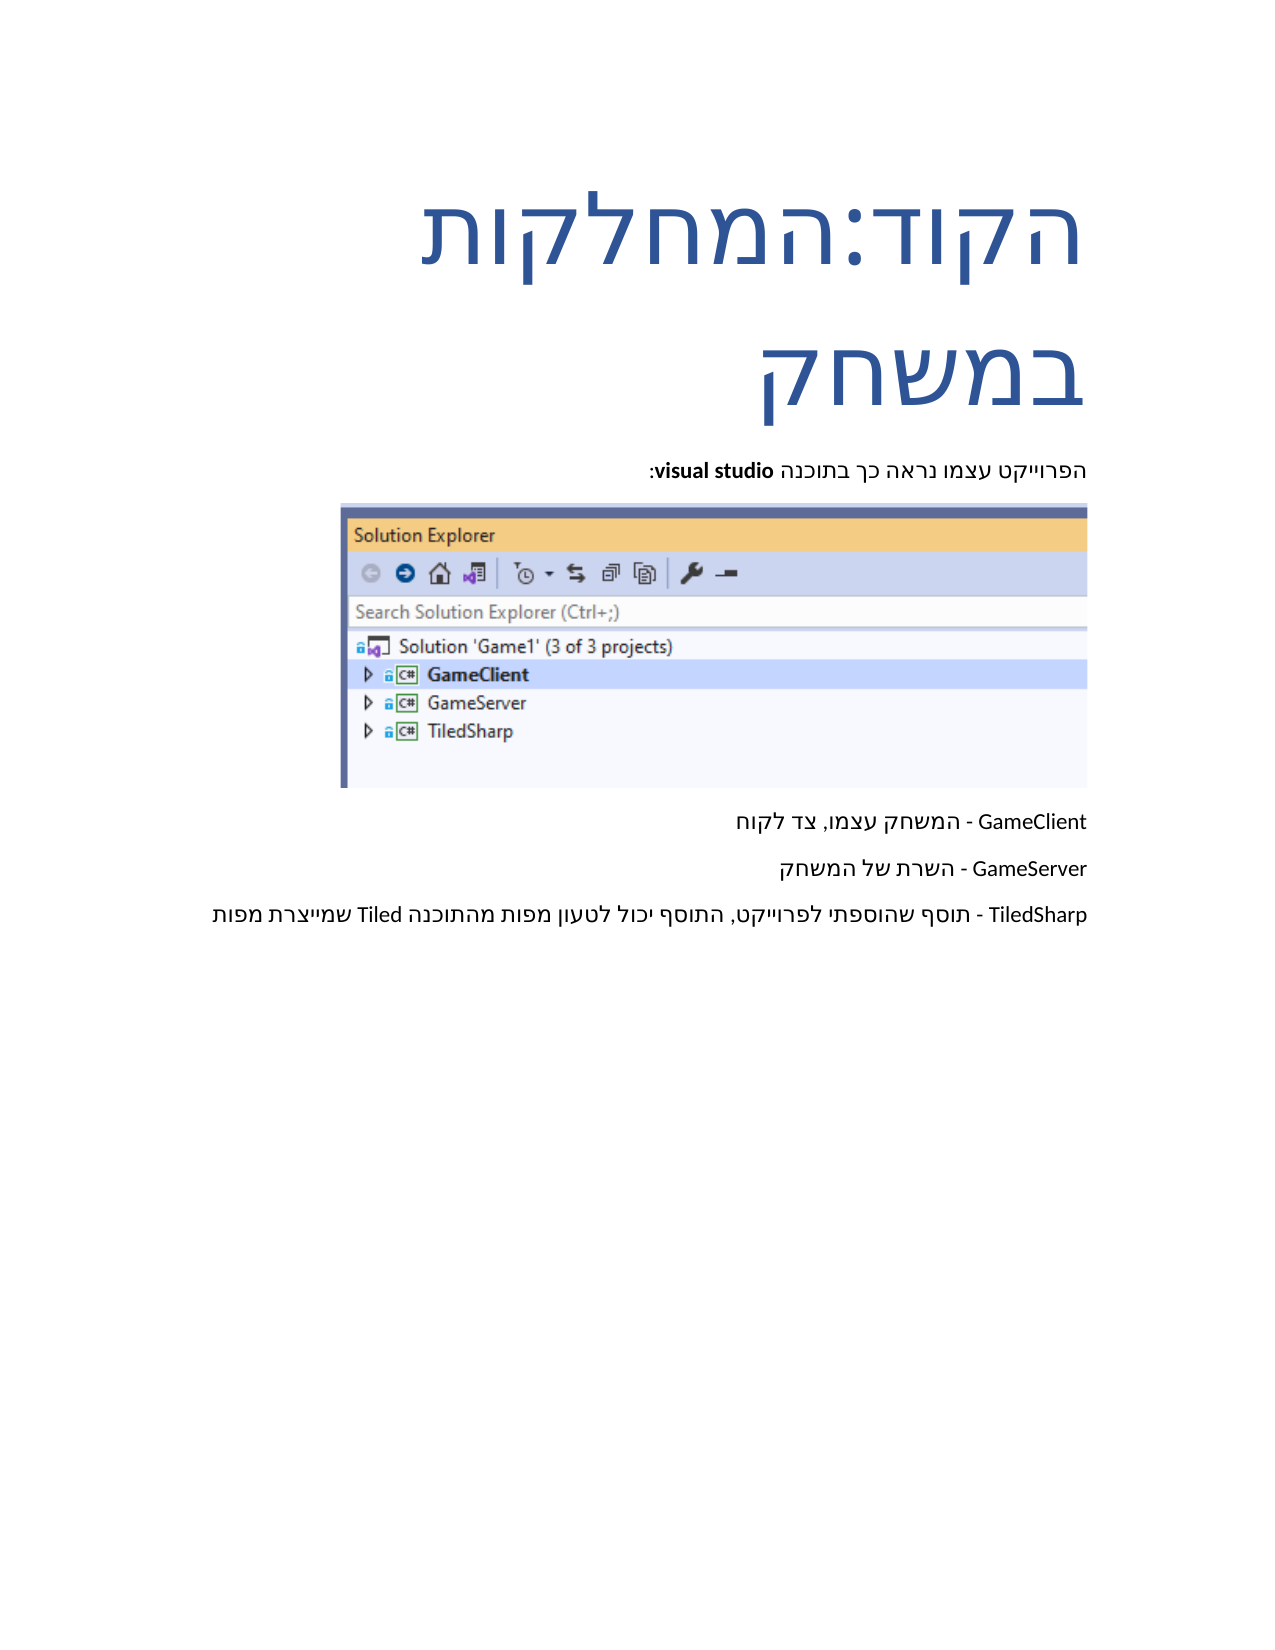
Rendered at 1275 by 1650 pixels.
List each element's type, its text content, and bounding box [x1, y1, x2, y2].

text GameClient - המשחק עצמו, צד לקוח [187, 807, 1087, 835]
subtitle הקוד:המחלקות במשחק [187, 175, 1087, 446]
text GameServer - השרת של המשחק [187, 854, 1087, 882]
picture [340, 503, 1088, 788]
text הפרוייקט עצמו נראה כך בתוכנה visual studio: [187, 457, 1087, 485]
text TiledSharp - תוסף שהוספתי לפרוייקט, התוסף יכול לטעון מפות מהתוכנה Tiled שמייצרת מפות [187, 901, 1087, 928]
